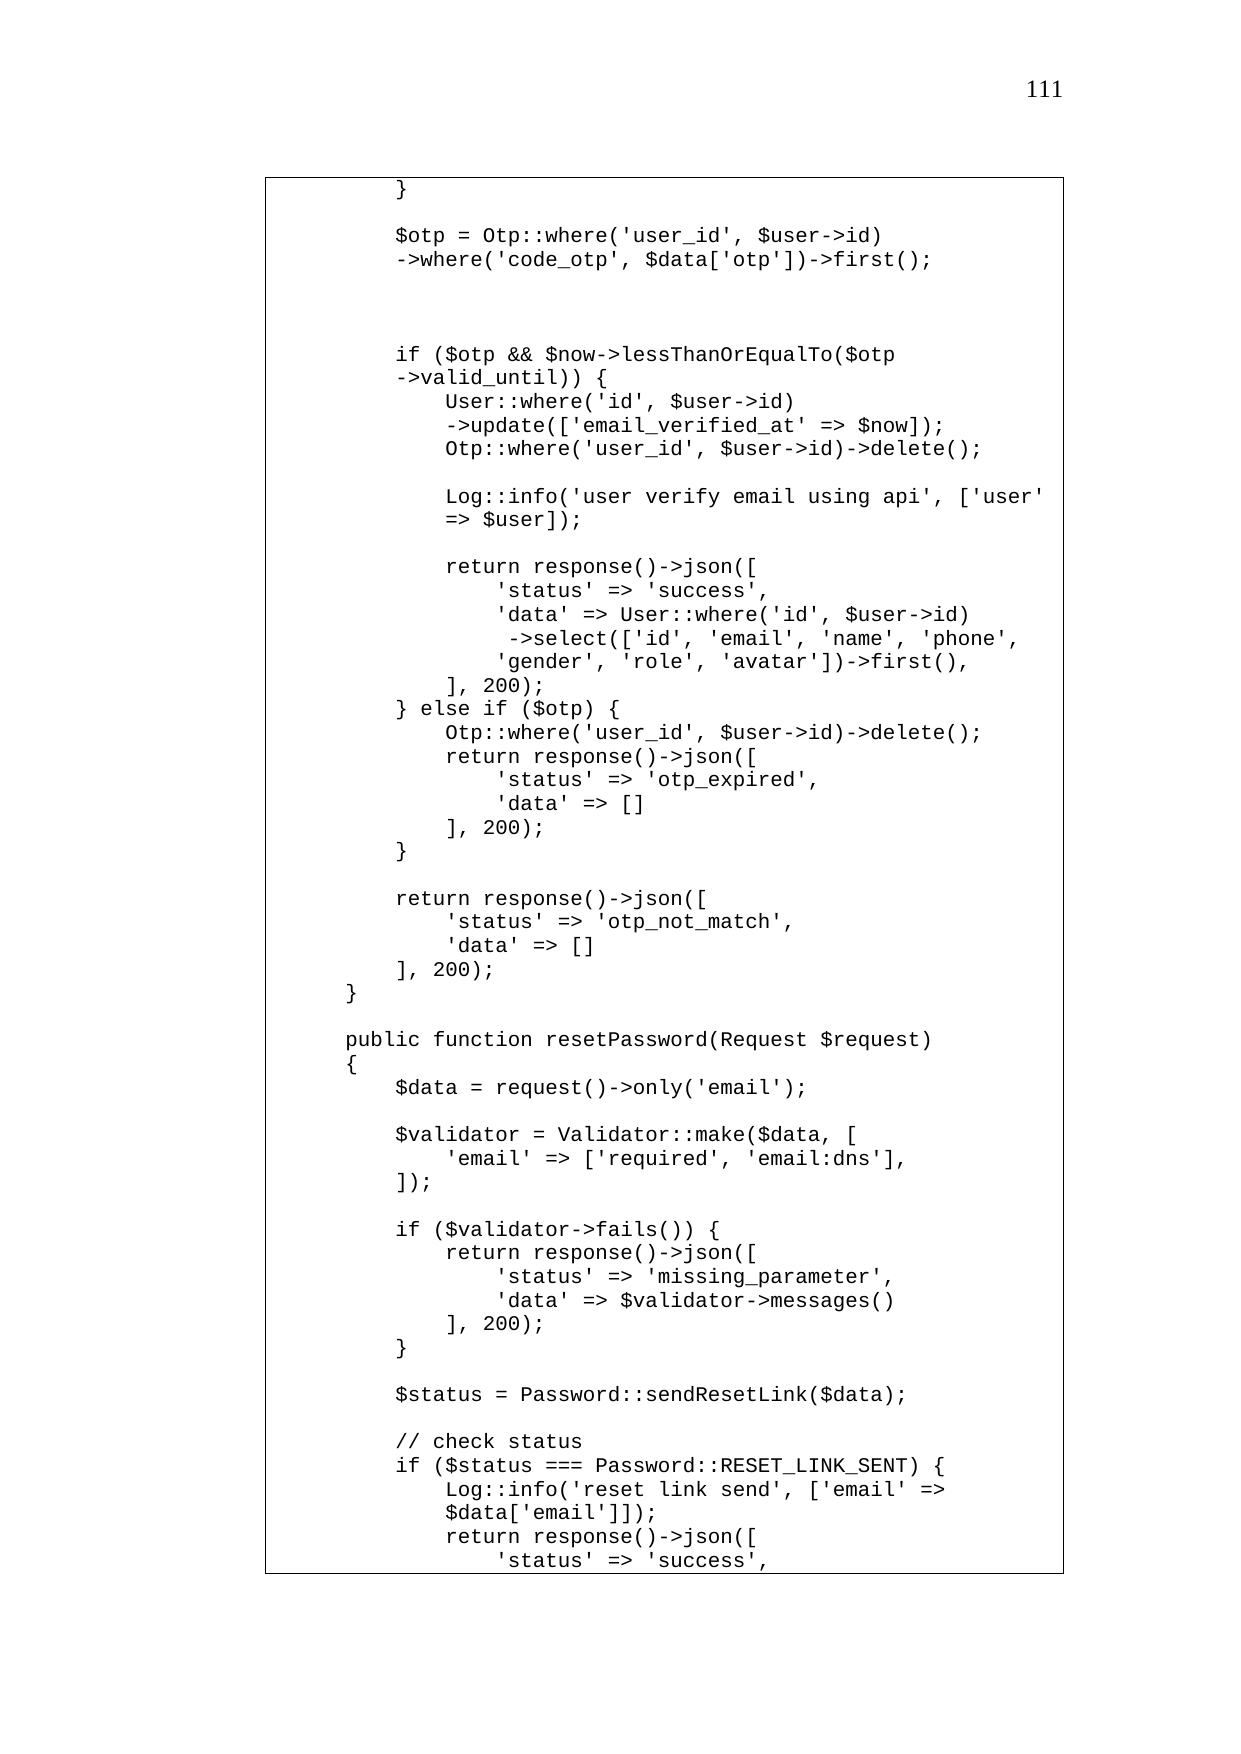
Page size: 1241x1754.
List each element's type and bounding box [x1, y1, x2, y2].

table_header [266, 178, 1063, 1573]
